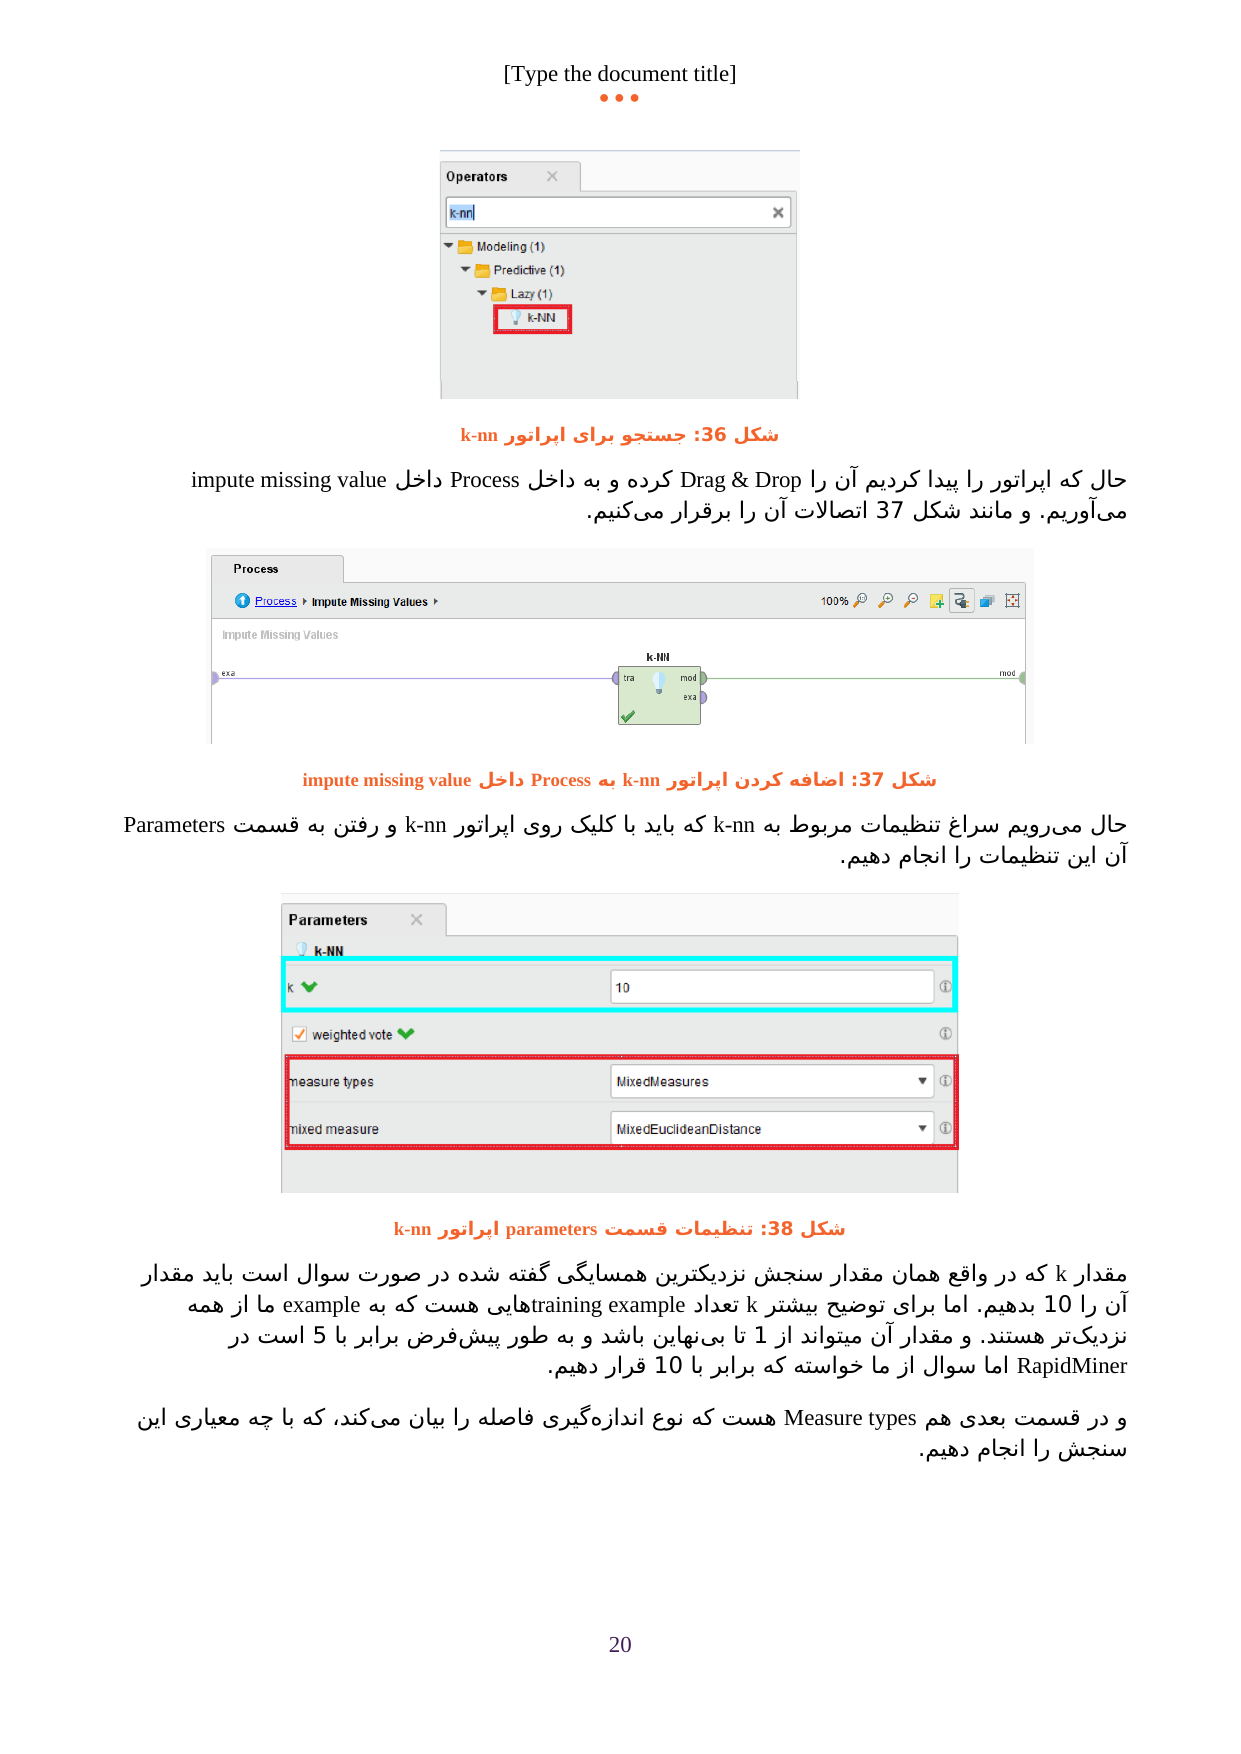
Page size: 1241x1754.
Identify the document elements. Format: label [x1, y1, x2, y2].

picture [281, 893, 959, 1193]
picture [206, 548, 1034, 744]
picture [439, 150, 801, 399]
